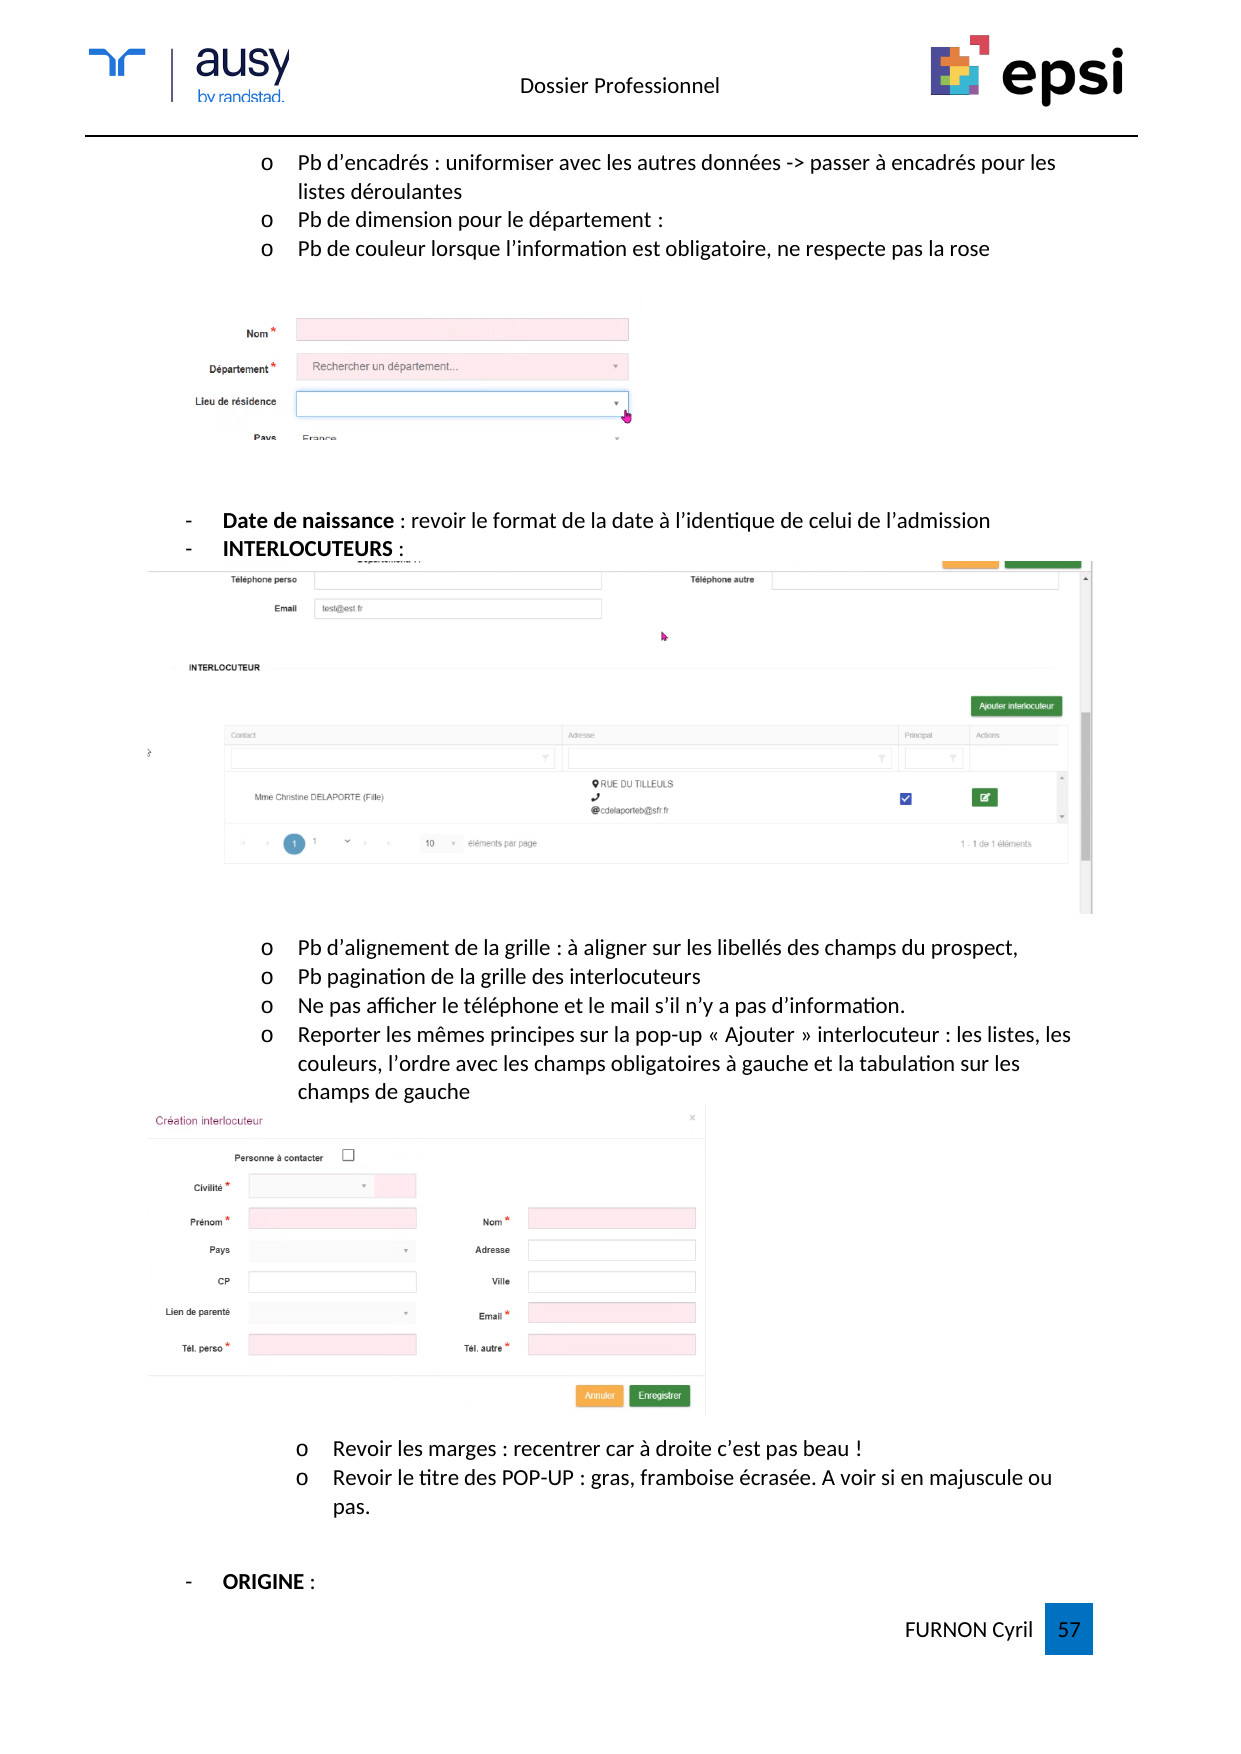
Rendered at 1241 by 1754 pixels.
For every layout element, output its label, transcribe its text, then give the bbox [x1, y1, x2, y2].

list Reporter les mêmes principes sur la pop-up « Ajouter » interlocuteur : les listes, les couleurs, l’ordre avec les champs obligatoires à gauche et la tabulation sur les champs de gauche [260, 1020, 1093, 1105]
list Ne pas afficher le téléphone et le mail s’il n’y a pas d’information. [260, 991, 1093, 1020]
list Pb de dimension pour le département : [260, 205, 1093, 234]
list INTERLOCUTEURS : [185, 534, 1093, 561]
list Pb d’alignement de la grille : à aligner sur les libellés des champs du prospect, [260, 933, 1093, 962]
list ORIGINE : [185, 1567, 1093, 1595]
list Date de naissance : revoir le format de la date à l’identique de celui de l’admission [185, 506, 1093, 534]
list Revoir le titre des POP-UP : gras, framboise écrasée. A voir si en majuscule ou pas. [295, 1463, 1093, 1520]
picture [147, 263, 651, 440]
picture [88, 48, 289, 102]
list Pb pagination de la grille des interlocuteurs [260, 962, 1093, 991]
list Revoir les marges : recentrer car à droite c’est pas beau ! [295, 1434, 1093, 1463]
list Pb de couleur lorsque l’information est obligatoire, ne respecte pas la rose [260, 234, 1093, 263]
picture [147, 561, 1093, 914]
picture [147, 1105, 706, 1415]
list Pb d’encadrés : uniformiser avec les autres données -> passer à encadrés pour les listes déroulantes [260, 148, 1093, 205]
